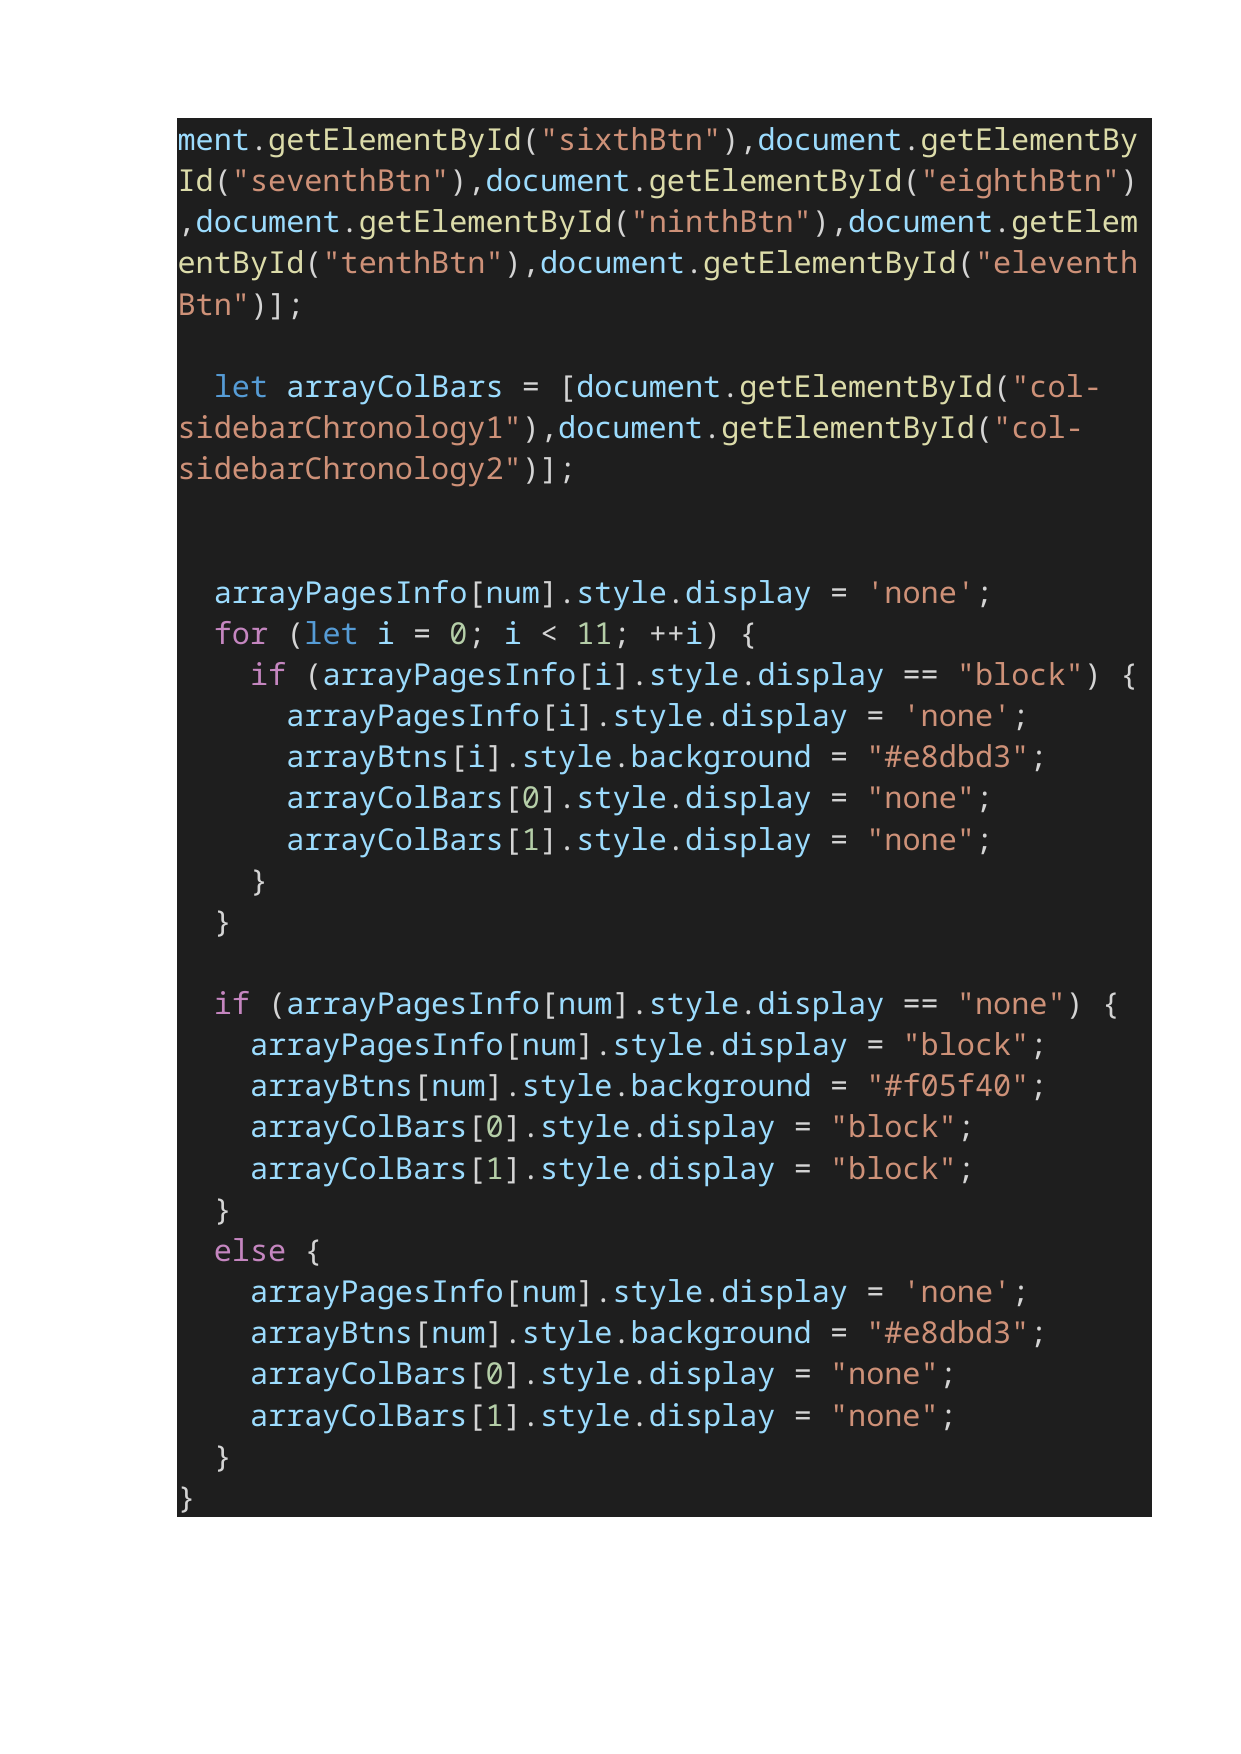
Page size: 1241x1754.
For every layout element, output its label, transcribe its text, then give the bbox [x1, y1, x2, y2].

text arrayColBars[0].style.display = "none"; [177, 1352, 1152, 1394]
text } [177, 1435, 1152, 1476]
text arrayColBars[1].style.display = "none"; [177, 1394, 1152, 1435]
text if (arrayPagesInfo[num].style.display == "none") { [177, 982, 1152, 1023]
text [177, 118, 1152, 324]
text } [177, 1476, 1152, 1517]
text } [177, 1188, 1152, 1229]
text arrayColBars[0].style.display = "none"; [177, 776, 1152, 818]
text else { [177, 1229, 1152, 1270]
text arrayPagesInfo[i].style.display = 'none'; [177, 694, 1152, 735]
text } [177, 859, 1152, 900]
text arrayPagesInfo[num].style.display = "block"; [177, 1023, 1152, 1064]
text } [177, 900, 1152, 941]
text arrayBtns[i].style.background = "#e8dbd3"; [177, 735, 1152, 776]
text let arrayColBars = [document.getElementById("col-sidebarChronology1"),document.getElementById("col-sidebarChronology2")]; [177, 365, 1152, 488]
text for (let i = 0; i < 11; ++i) { [177, 612, 1152, 653]
text arrayColBars[0].style.display = "block"; [177, 1106, 1152, 1147]
text arrayColBars[1].style.display = "block"; [177, 1147, 1152, 1188]
text arrayPagesInfo[num].style.display = 'none'; [177, 1270, 1152, 1311]
text if (arrayPagesInfo[i].style.display == "block") { [177, 653, 1152, 694]
text arrayBtns[num].style.background = "#e8dbd3"; [177, 1311, 1152, 1352]
text arrayBtns[num].style.background = "#f05f40"; [177, 1064, 1152, 1106]
text arrayPagesInfo[num].style.display = 'none'; [177, 571, 1152, 612]
text arrayColBars[1].style.display = "none"; [177, 818, 1152, 859]
